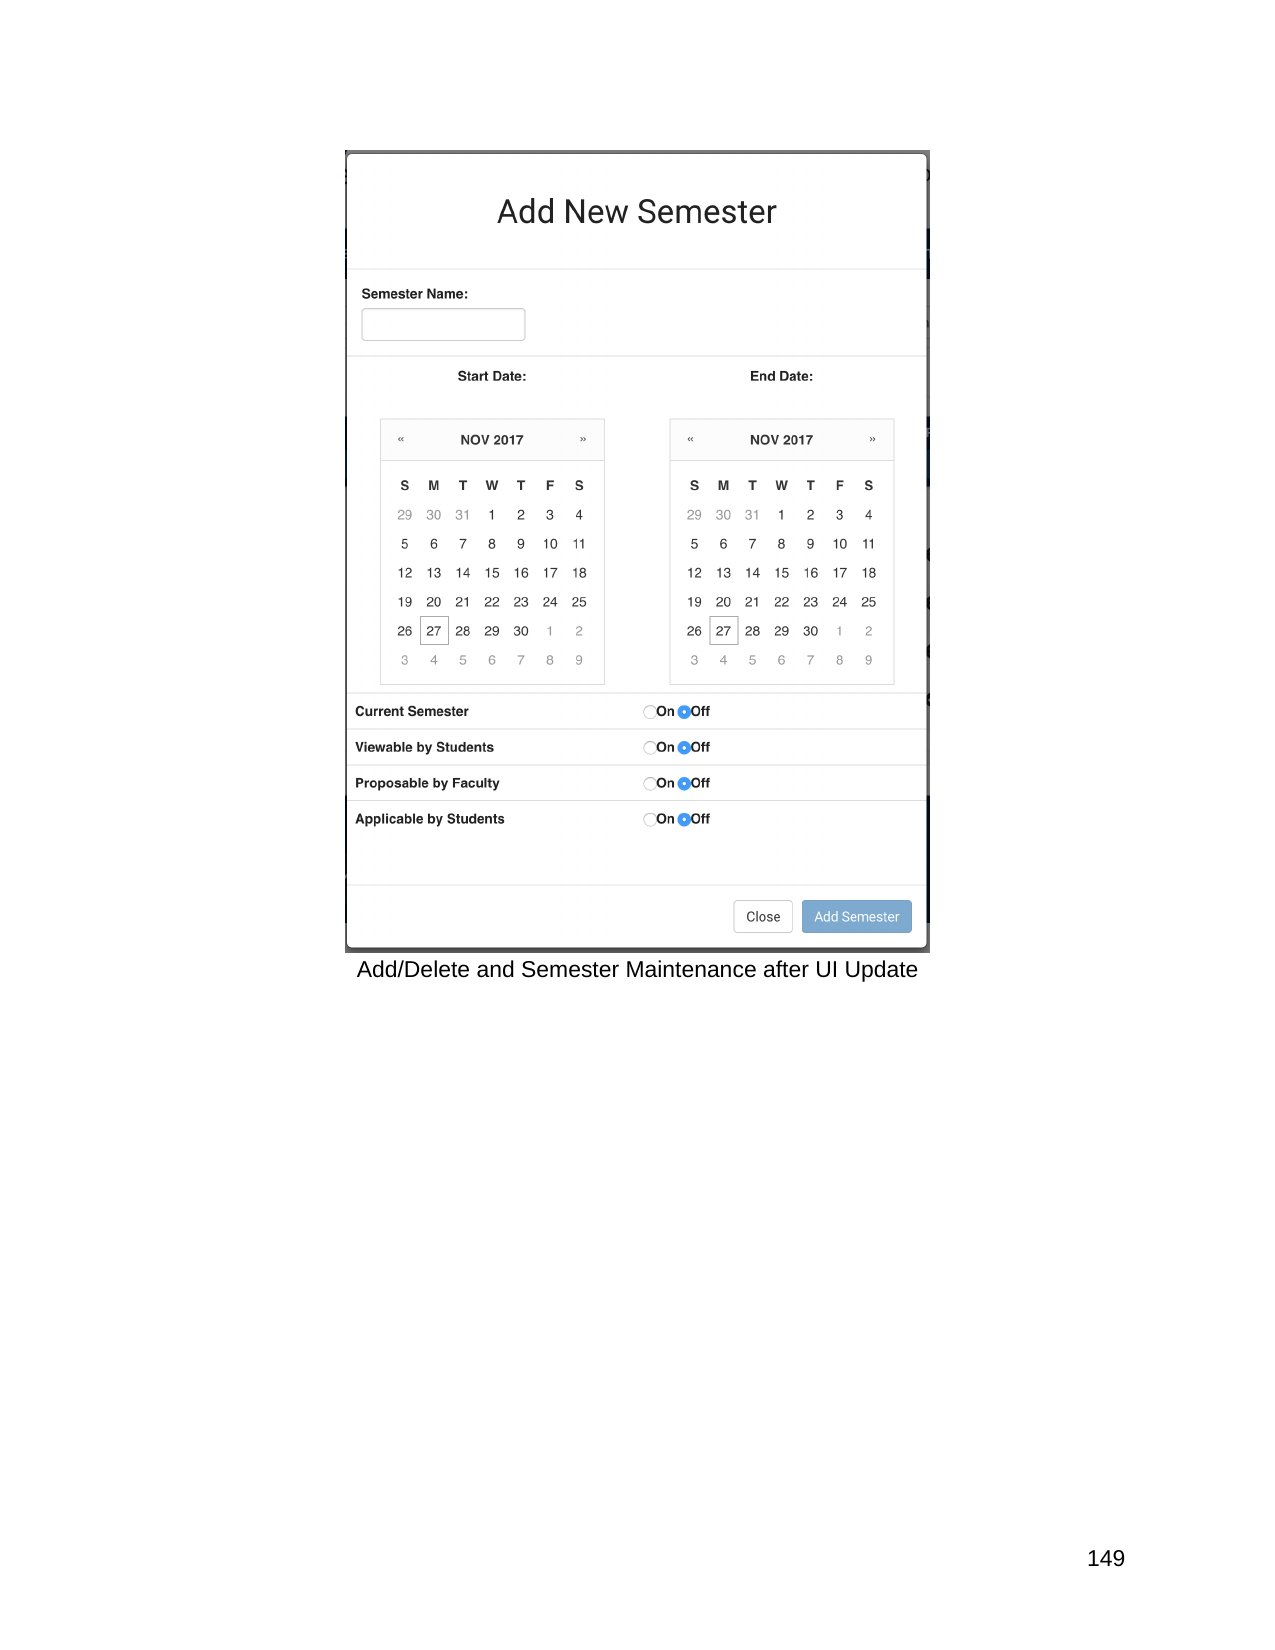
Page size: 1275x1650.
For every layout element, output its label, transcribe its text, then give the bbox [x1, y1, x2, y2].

text Add/Delete and Semester Maintenance after UI Update [150, 956, 1125, 982]
picture [345, 150, 930, 953]
